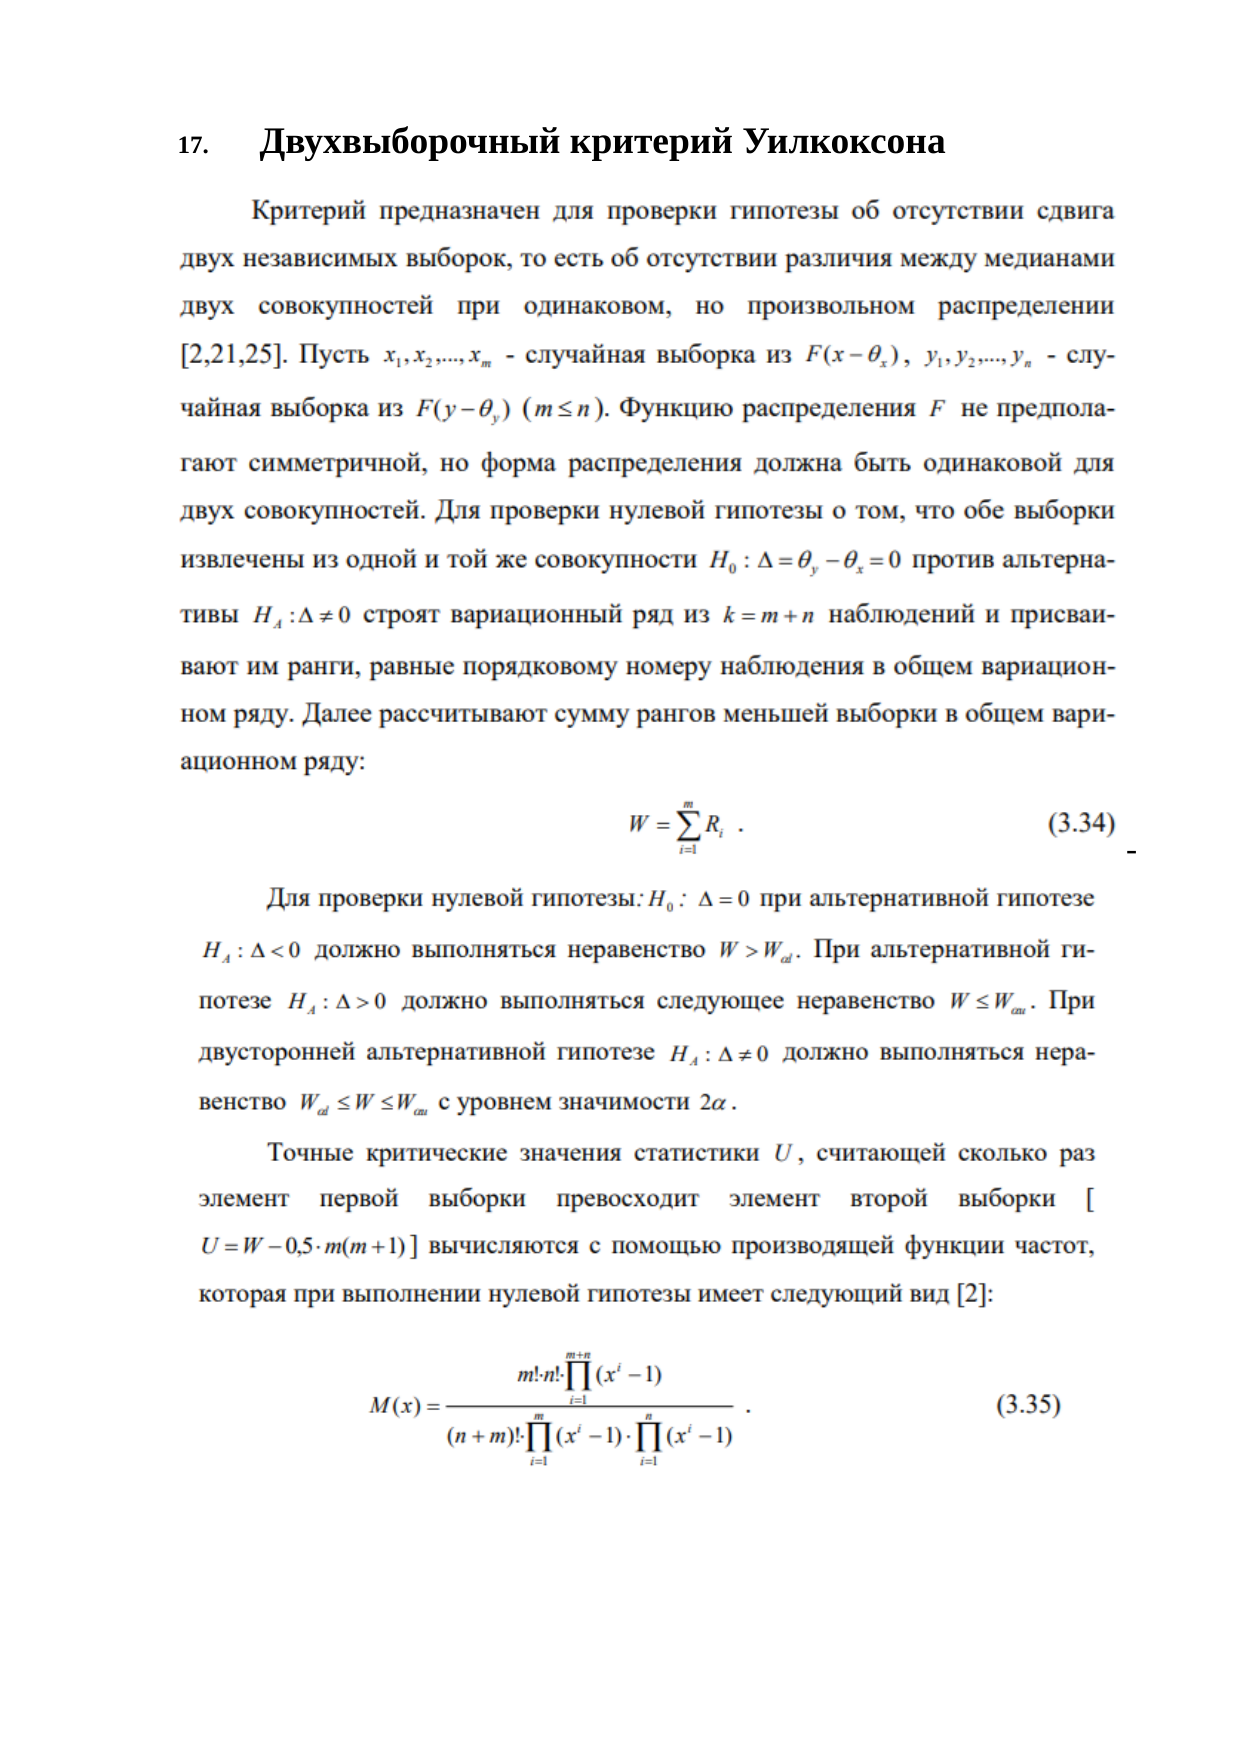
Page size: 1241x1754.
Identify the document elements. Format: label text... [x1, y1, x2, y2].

picture [177, 873, 1135, 1494]
picture [177, 182, 1126, 860]
list Двухвыборочный критерий Уилкоксона [177, 118, 1152, 161]
